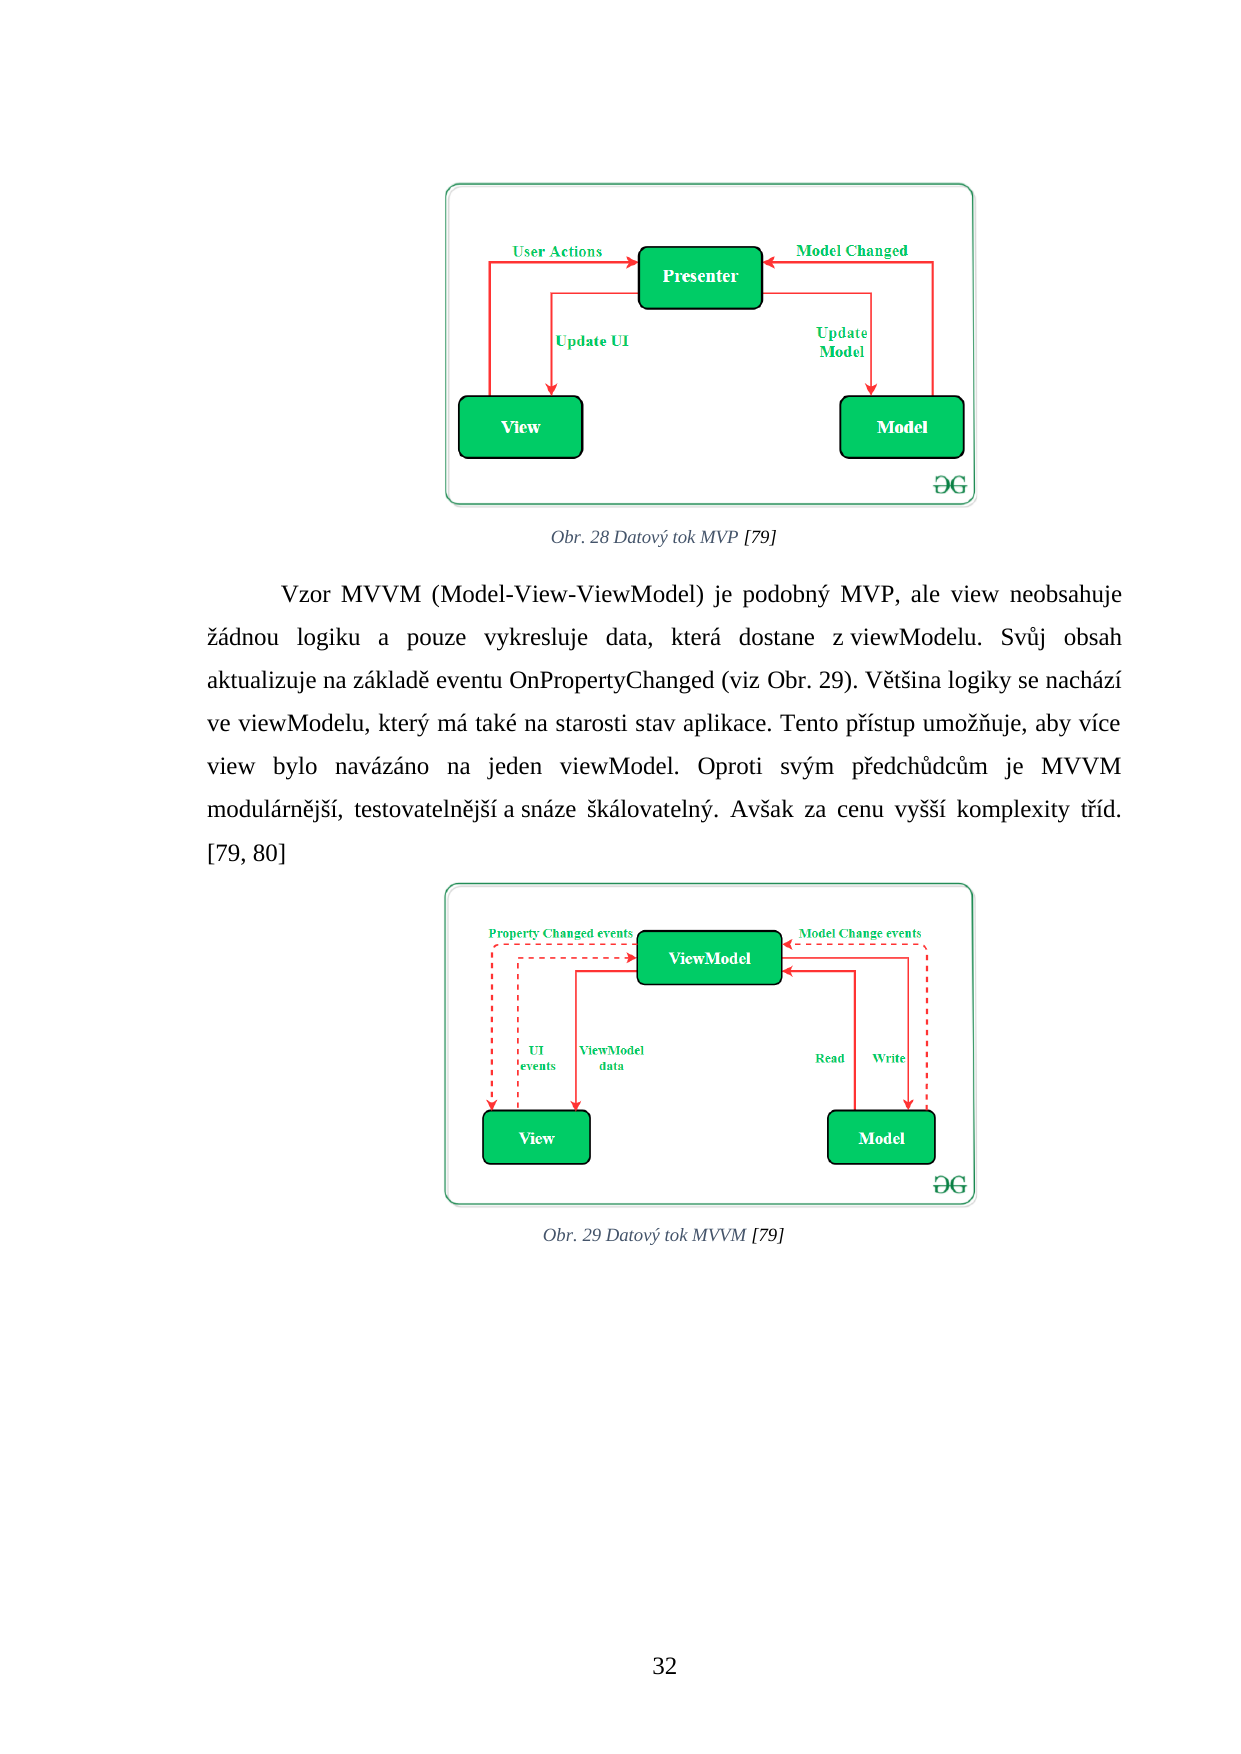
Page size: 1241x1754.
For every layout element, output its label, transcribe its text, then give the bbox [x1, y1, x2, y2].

text Vzor MVVM (Model-View-ViewModel) je podobný MVP, ale view neobsahuje žádnou logiku a pouze vykresluje data, která dostane z viewModelu. Svůj obsah aktualizuje na základě eventu OnPropertyChanged (viz Obr. 29). Většina logiky se nachází ve viewModelu, který má také na starosti stav aplikace. Tento přístup umožňuje, aby více view bylo navázáno na jeden viewModel. Oproti svým předchůdcům je MVVM modulárnější, testovatelnější a snáze škálovatelný. Avšak za cenu vyšší komplexity tříd. [207, 579, 1122, 866]
text Obr. Datový tok MVVM [207, 1224, 1122, 1246]
text Obr. Datový tok MVP [207, 526, 1122, 547]
picture [441, 880, 978, 1210]
picture [441, 177, 978, 512]
